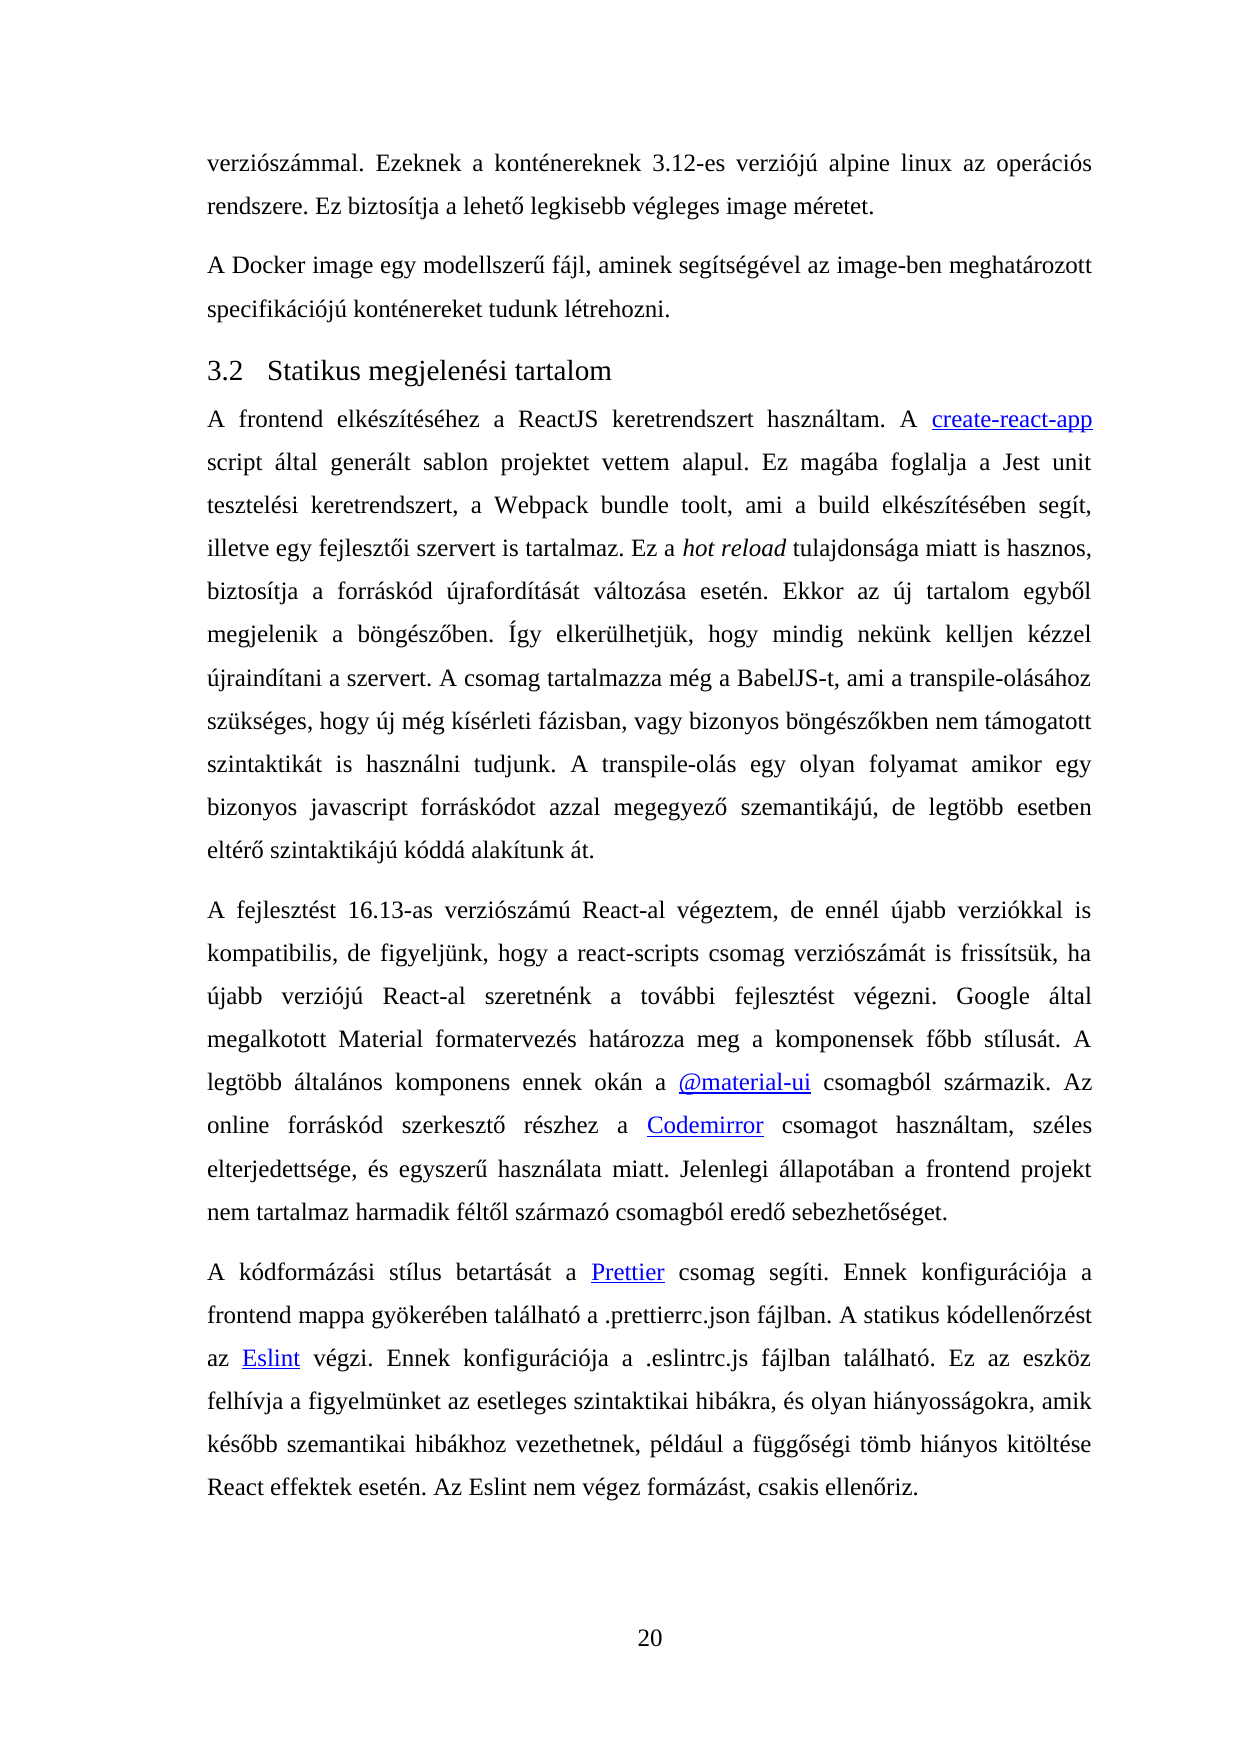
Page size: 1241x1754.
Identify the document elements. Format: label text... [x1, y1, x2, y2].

text A kódformázási stílus betartását a Prettier csomag segíti. Ennek konfigurációja a frontend mappa gyökerében található a .prettierrc.json fájlban. A statikus kódellenőrzést az Eslint végzi. Ennek konfigurációja a .eslintrc.js fájlban található. Ez az eszköz felhívja a figyelmünket az esetleges szintaktikai hibákra, és olyan hiányosságokra, amik később szemantikai hibákhoz vezethetnek, például a függőségi tömb hiányos kitöltése React effektek esetén. Az Eslint nem végez formázást, csakis ellenőriz. [207, 1257, 1092, 1501]
text A Docker image egy modellszerű fájl, aminek segítségével az image-ben meghatározott specifikációjú konténereket tudunk létrehozni. [207, 251, 1092, 322]
text A frontend elkészítéséhez a ReactJS keretrendszert használtam. A create-react-app script által generált sablon projektet vettem alapul. Ez magába foglalja a Jest unit tesztelési keretrendszert, a Webpack bundle toolt, ami a build elkészítésében segít, illetve egy fejlesztői szervert is tartalmaz. Ez a hot reload tulajdonsága miatt is hasznos, biztosítja a forráskód újrafordítását változása esetén. Ekkor az új tartalom egyből megjelenik a böngészőben. Így elkerülhetjük, hogy mindig nekünk kelljen kézzel újraindítani a szervert. A csomag tartalmazza még a BabelJS-t, ami a transpile-olásához szükséges, hogy új még kísérleti fázisban, vagy bizonyos böngészőkben nem támogatott szintaktikát is használni tudjunk. A transpile-olás egy olyan folyamat amikor egy bizonyos javascript forráskódot azzal megegyező szemantikájú, de legtöbb esetben eltérő szintaktikájú kóddá alakítunk át. [207, 404, 1092, 864]
subtitle Statikus megjelenési tartalom [207, 353, 1092, 387]
text A fejlesztést 16.13-as verziószámú React-al végeztem, de ennél újabb verziókkal is kompatibilis, de figyeljünk, hogy a react-scripts csomag verziószámát is frissítsük, ha újabb verziójú React-al szeretnénk a további fejlesztést végezni. Google által megalkotott Material formatervezés határozza meg a komponensek főbb stílusát. A legtöbb általános komponens ennek okán a @material-ui csomagból származik. Az online forráskód szerkesztő részhez a Codemirror csomagot használtam, széles elterjedettsége, és egyszerű használata miatt. Jelenlegi állapotában a frontend projekt nem tartalmaz harmadik féltől származó csomagból eredő sebezhetőséget. [207, 895, 1092, 1226]
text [207, 148, 1092, 219]
